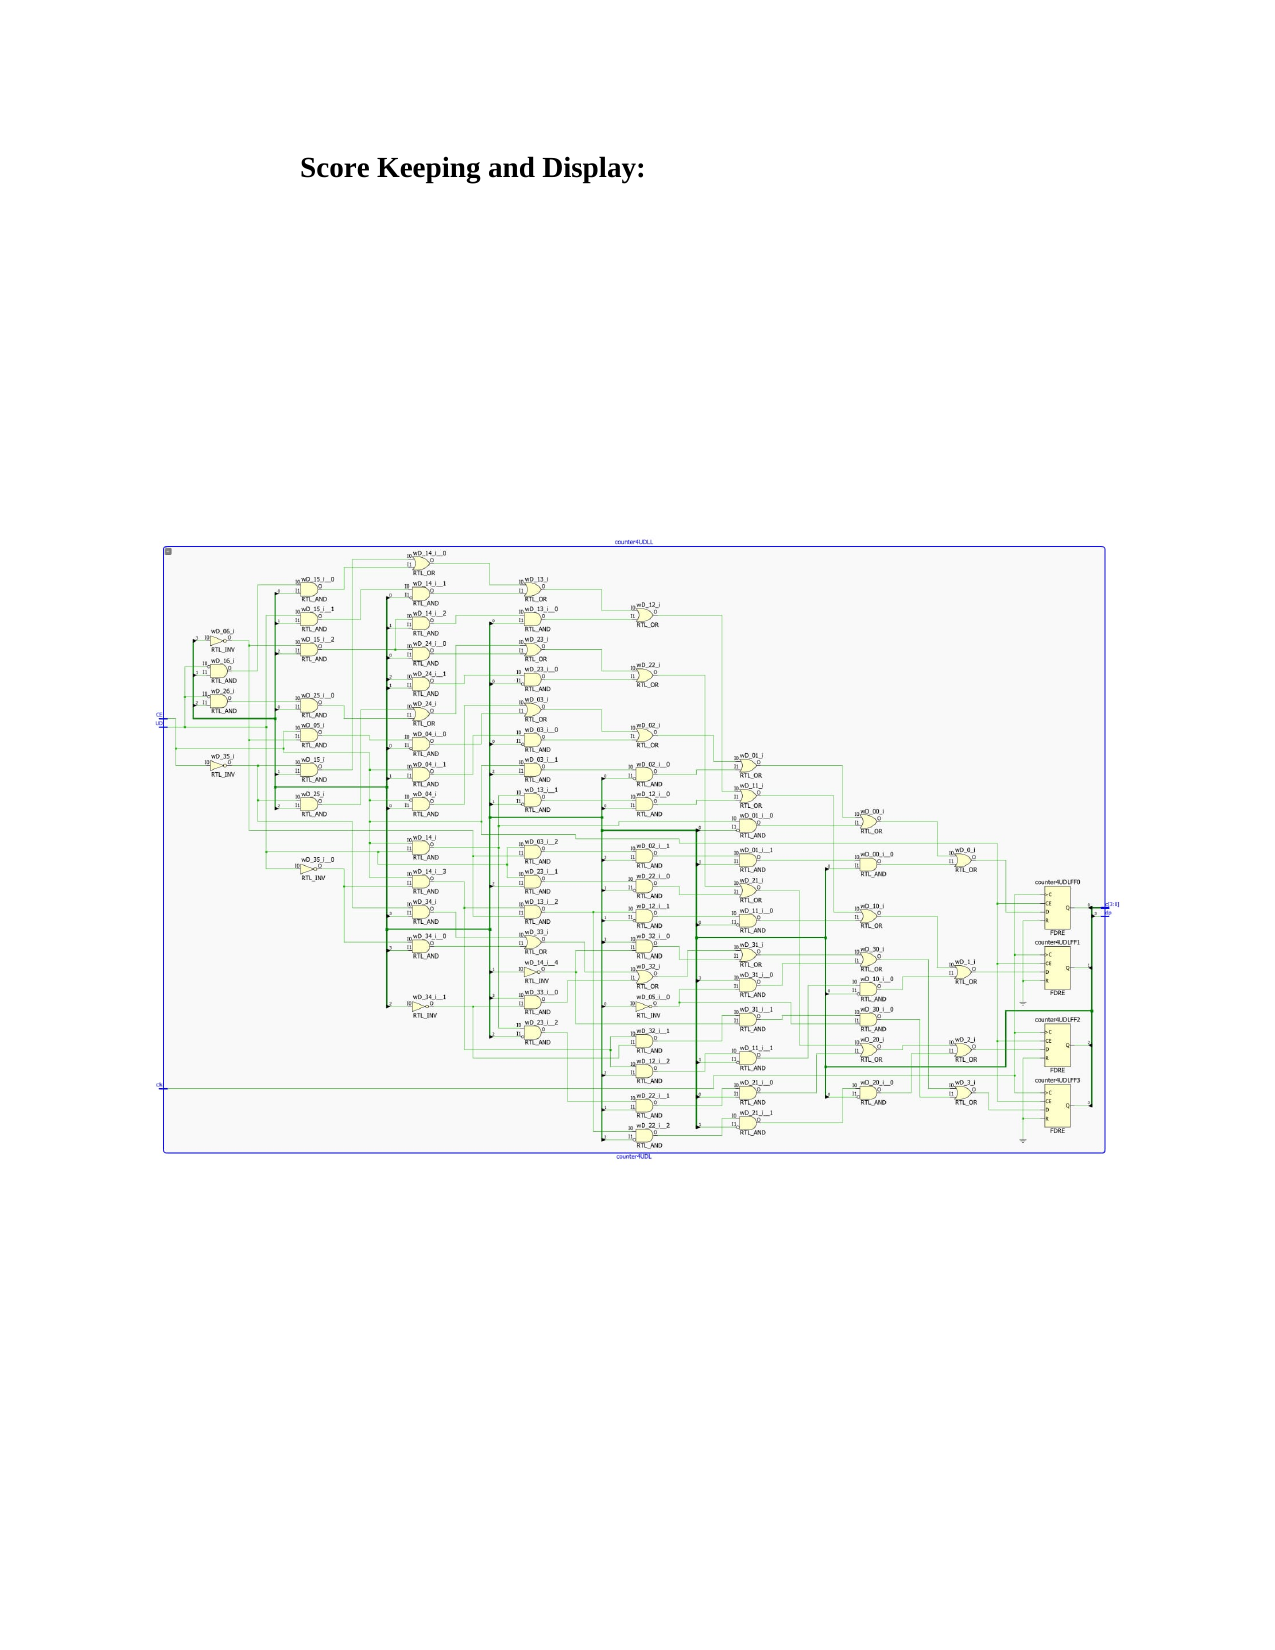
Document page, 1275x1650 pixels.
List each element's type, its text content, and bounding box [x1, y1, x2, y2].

text Score Keeping and Display: [150, 150, 1125, 183]
picture [150, 218, 1125, 1482]
